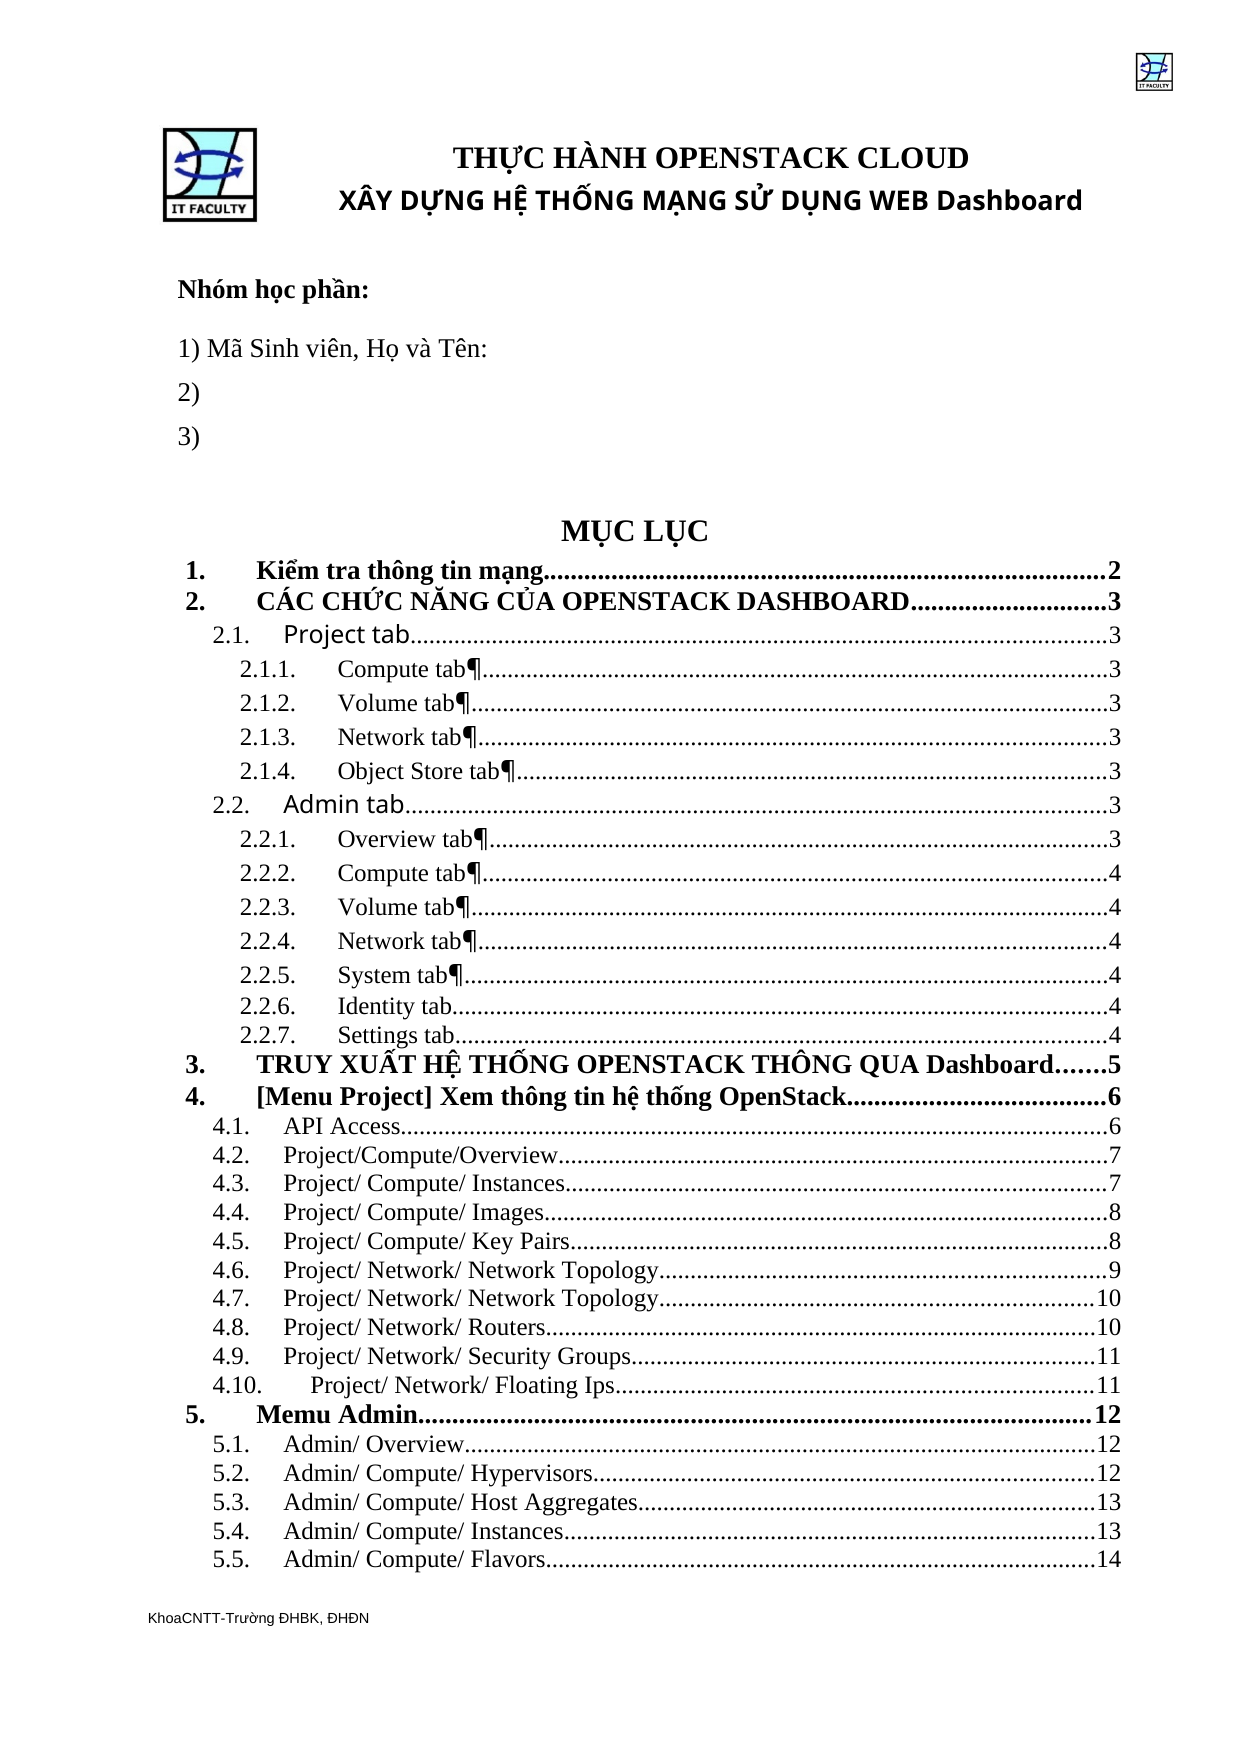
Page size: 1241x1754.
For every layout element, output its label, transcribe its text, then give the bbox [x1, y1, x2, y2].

text Nhóm học phần: [148, 273, 1122, 304]
text 1) Mã Sinh viên, Họ và Tên: [148, 326, 1122, 364]
text MỤC LỤC [148, 510, 1122, 548]
table_header [148, 125, 271, 227]
table_header THỰC HÀNH OPENSTACK CLOUD XÂY DỰNG HỆ THỐNG MẠNG SỬ DỤNG WEB Dashboard [271, 125, 1152, 227]
picture [1134, 52, 1174, 92]
picture [159, 125, 260, 225]
text 2) [148, 370, 1122, 407]
text 3) [148, 414, 1122, 451]
